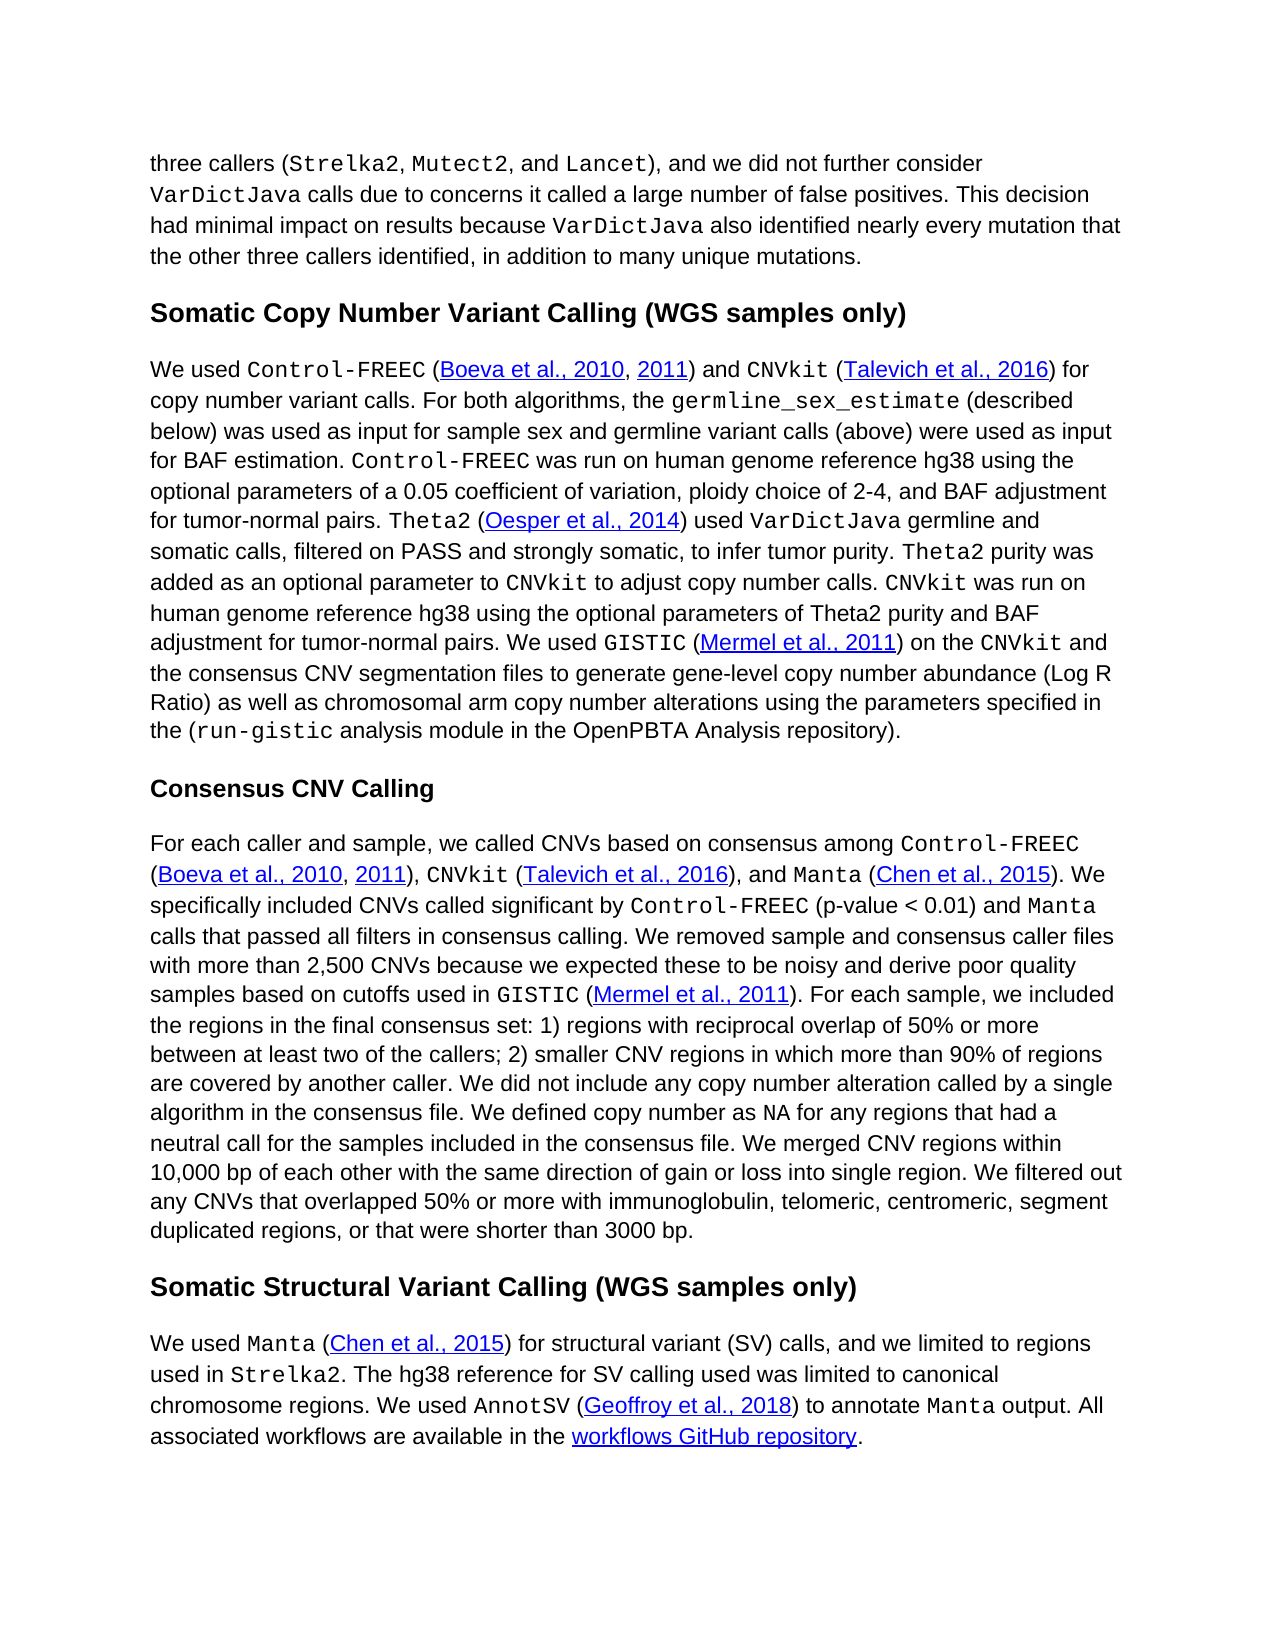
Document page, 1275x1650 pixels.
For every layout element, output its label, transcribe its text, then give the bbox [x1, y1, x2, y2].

text We used Control-FREEC (Boeva et al., 2010, 2011) and CNVkit (Talevich et al., 2016) for copy number variant calls. For both algorithms, the germline_sex_estimate (described below) was used as input for sample sex and germline variant calls (above) were used as input for BAF estimation. Control-FREEC was run on human genome reference hg38 using the optional parameters of a 0.05 coefficient of variation, ploidy choice of 2-4, and BAF adjustment for tumor-normal pairs. Theta2 (Oesper et al., 2014) used VarDictJava germline and somatic calls, filtered on PASS and strongly somatic, to infer tumor purity. Theta2 purity was added as an optional parameter to CNVkit to adjust copy number calls. CNVkit was run on human genome reference hg38 using the optional parameters of Theta2 purity and BAF adjustment for tumor-normal pairs. We used GISTIC (Mermel et al., 2011) on the CNVkit and the consensus CNV segmentation files to generate gene-level copy number abundance (Log R Ratio) as well as chromosomal arm copy number alterations using the parameters specified in the (run-gistic analysis module in the OpenPBTA Analysis repository). [150, 356, 1125, 746]
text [150, 150, 1125, 269]
subtitle Consensus CNV Calling [150, 774, 1125, 802]
text We used Manta (Chen et al., 2015) for structural variant (SV) calls, and we limited to regions used in Strelka2. The hg38 reference for SV calling used was limited to canonical chromosome regions. We used AnnotSV (Geoffroy et al., 2018) to annotate Manta output. All associated workflows are available in the workflows GitHub repository. [150, 1330, 1125, 1449]
text For each caller and sample, we called CNVs based on consensus among Control-FREEC (Boeva et al., 2010, 2011), CNVkit (Talevich et al., 2016), and Manta (Chen et al., 2015). We specifically included CNVs called significant by Control-FREEC (p-value < 0.01) and Manta calls that passed all filters in consensus calling. We removed sample and consensus caller files with more than 2,500 CNVs because we expected these to be noisy and derive poor quality samples based on cutoffs used in GISTIC (Mermel et al., 2011). For each sample, we included the regions in the final consensus set: 1) regions with reciprocal overlap of 50% or more between at least two of the callers; 2) smaller CNV regions in which more than 90% of regions are covered by another caller. We did not include any copy number alteration called by a single algorithm in the consensus file. We defined copy number as NA for any regions that had a neutral call for the samples included in the consensus file. We merged CNV regions within 10,000 bp of each other with the same direction of gain or loss into single region. We filtered out any CNVs that overlapped 50% or more with immunoglobulin, telomeric, centromeric, segment duplicated regions, or that were shorter than 3000 bp. [150, 830, 1125, 1243]
subtitle Somatic Copy Number Variant Calling (WGS samples only) [150, 297, 1125, 328]
subtitle Somatic Structural Variant Calling (WGS samples only) [150, 1271, 1125, 1302]
